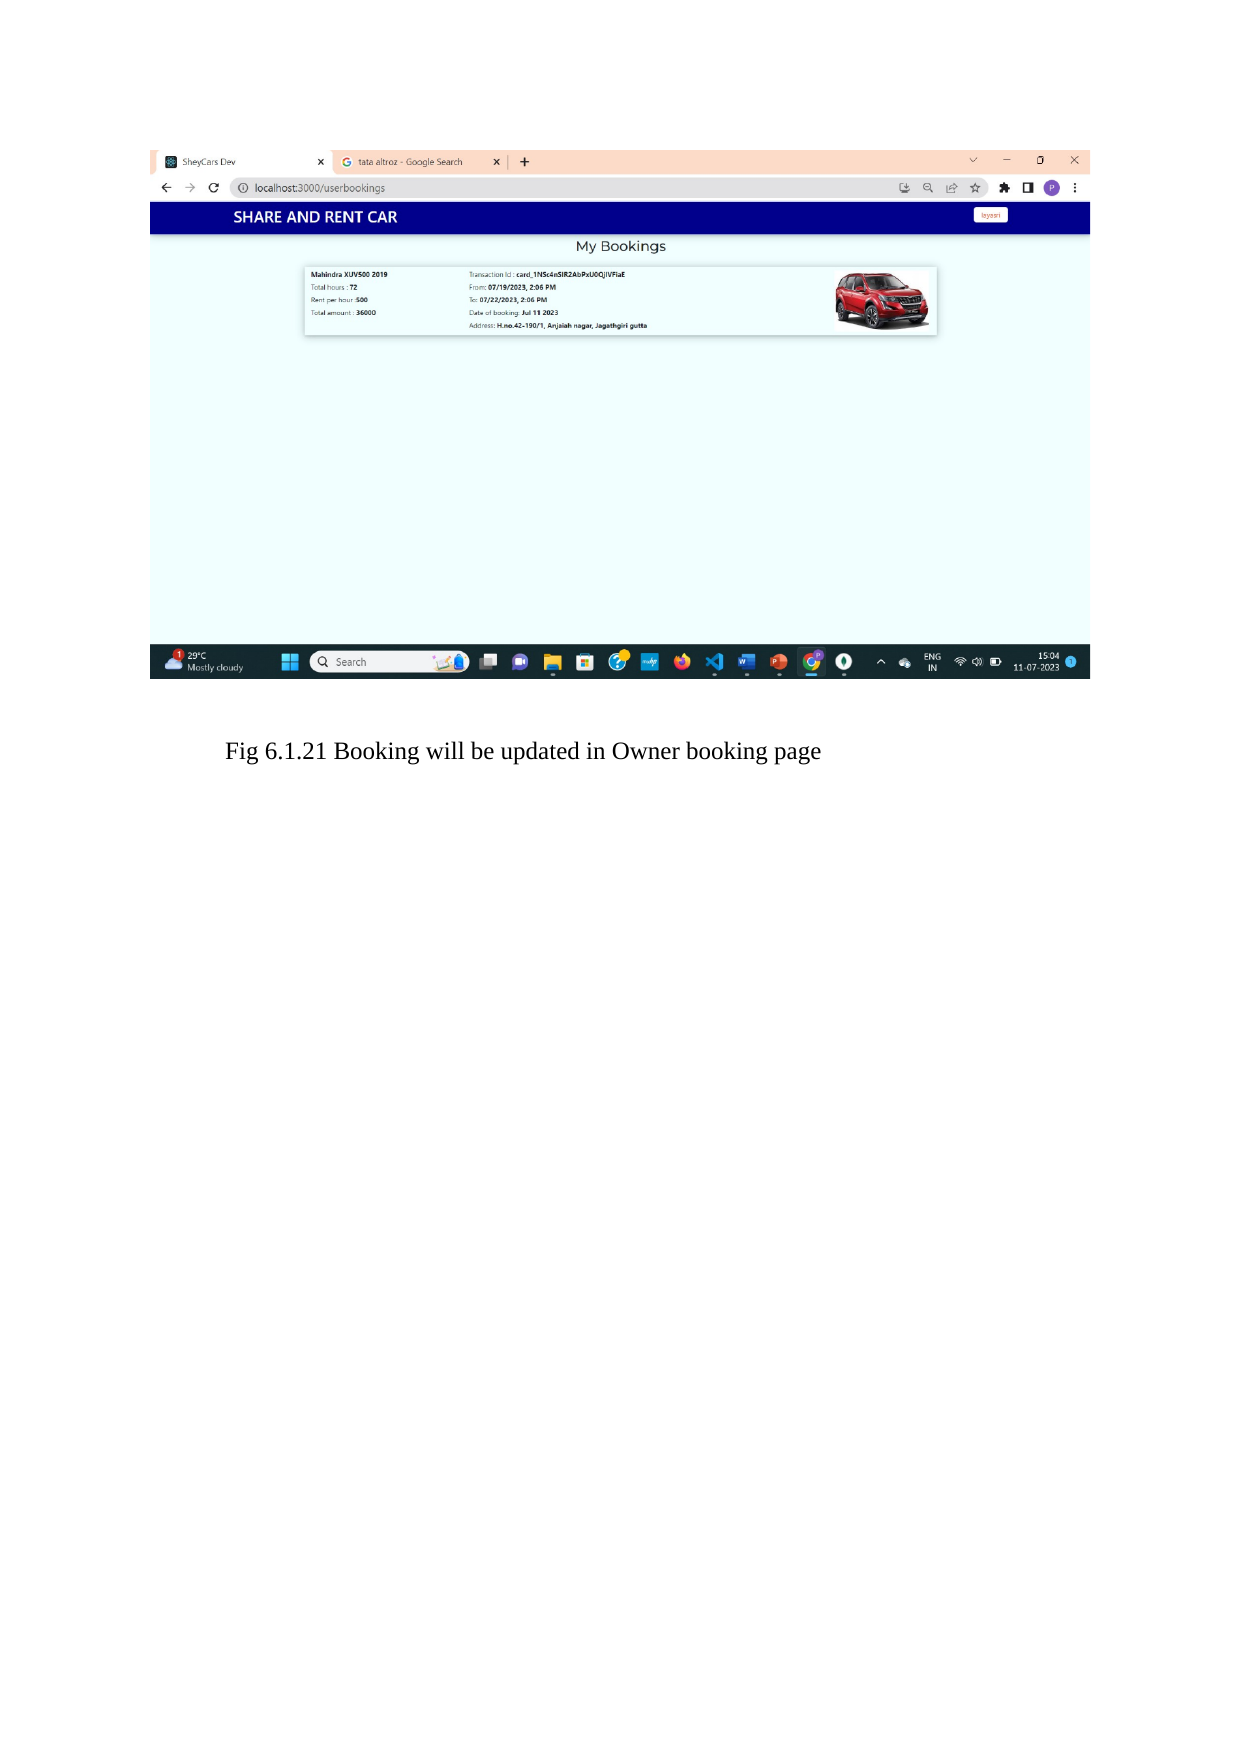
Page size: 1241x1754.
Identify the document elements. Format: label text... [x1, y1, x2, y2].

text Fig 6.1.21 Booking will be updated in Owner booking page [225, 736, 1090, 765]
picture [150, 150, 1091, 679]
